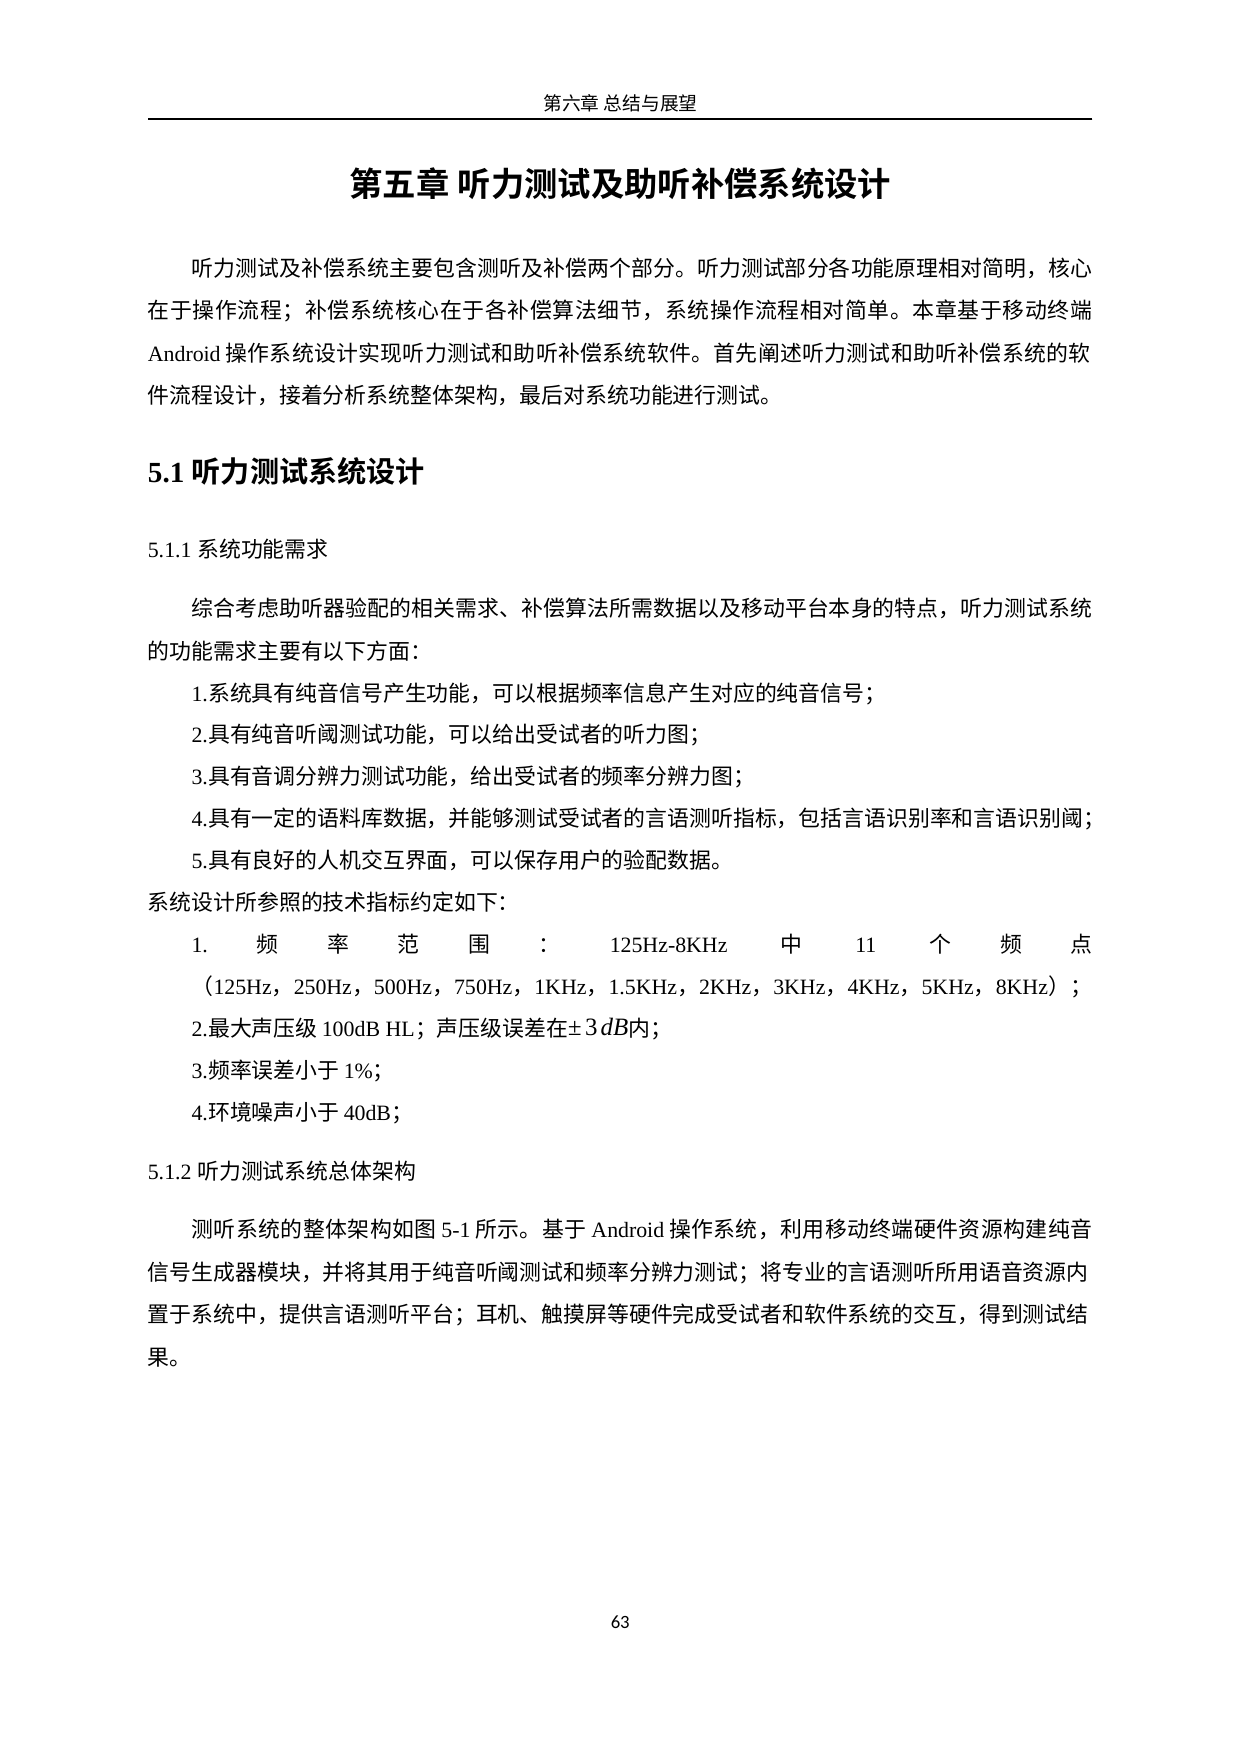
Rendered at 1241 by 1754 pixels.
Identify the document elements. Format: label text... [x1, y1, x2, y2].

subtitle 听力测试及助听补偿系统设计 [148, 148, 1092, 216]
text 1.系统具有纯音信号产生功能，可以根据频率信息产生对应的纯音信号； [148, 674, 1092, 708]
text 1.频率范围：125Hz-8KHz中11个频点（125Hz，250Hz，500Hz，750Hz，1KHz，1.5KHz，2KHz，3KHz，4KHz，5KHz，8KHz）； [191, 926, 1092, 1002]
text 系统设计所参照的技术指标约定如下： [148, 884, 1092, 918]
text 3.具有音调分辨力测试功能，给出受试者的频率分辨力图； [148, 758, 1092, 792]
text 5.1.1 系统功能需求 [148, 531, 1092, 565]
text 综合考虑助听器验配的相关需求、补偿算法所需数据以及移动平台本身的特点，听力测试系统的功能需求主要有以下方面： [148, 590, 1092, 666]
text 3.频率误差小于1%； [148, 1052, 1092, 1086]
text 5.具有良好的人机交互界面，可以保存用户的验配数据。 [148, 842, 1092, 876]
text 听力测试及补偿系统主要包含测听及补偿两个部分。听力测试部分各功能原理相对简明，核心在于操作流程；补偿系统核心在于各补偿算法细节，系统操作流程相对简单。本章基于移动终端Android操作系统设计实现听力测试和助听补偿系统软件。首先阐述听力测试和助听补偿系统的软件流程设计，接着分析系统整体架构，最后对系统功能进行测试。 [148, 250, 1092, 411]
text 4.具有一定的语料库数据，并能够测试受试者的言语测听指标，包括言语识别率和言语识别阈； [148, 800, 1092, 834]
text 测听系统的整体架构如图5-1所示。基于Android操作系统，利用移动终端硬件资源构建纯音信号生成器模块，并将其用于纯音听阈测试和频率分辨力测试；将专业的言语测听所用语音资源内置于系统中，提供言语测听平台；耳机、触摸屏等硬件完成受试者和软件系统的交互，得到测试结果。 [148, 1211, 1092, 1372]
text 5.1.2 听力测试系统总体架构 [148, 1152, 1092, 1186]
text 4.环境噪声小于40dB； [148, 1094, 1092, 1128]
text 2.最大声压级100dB HL；声压级误差在内； [148, 1010, 1092, 1044]
text 2.具有纯音听阈测试功能，可以给出受试者的听力图； [148, 716, 1092, 750]
text 5.1 听力测试系统设计 [148, 436, 1092, 504]
